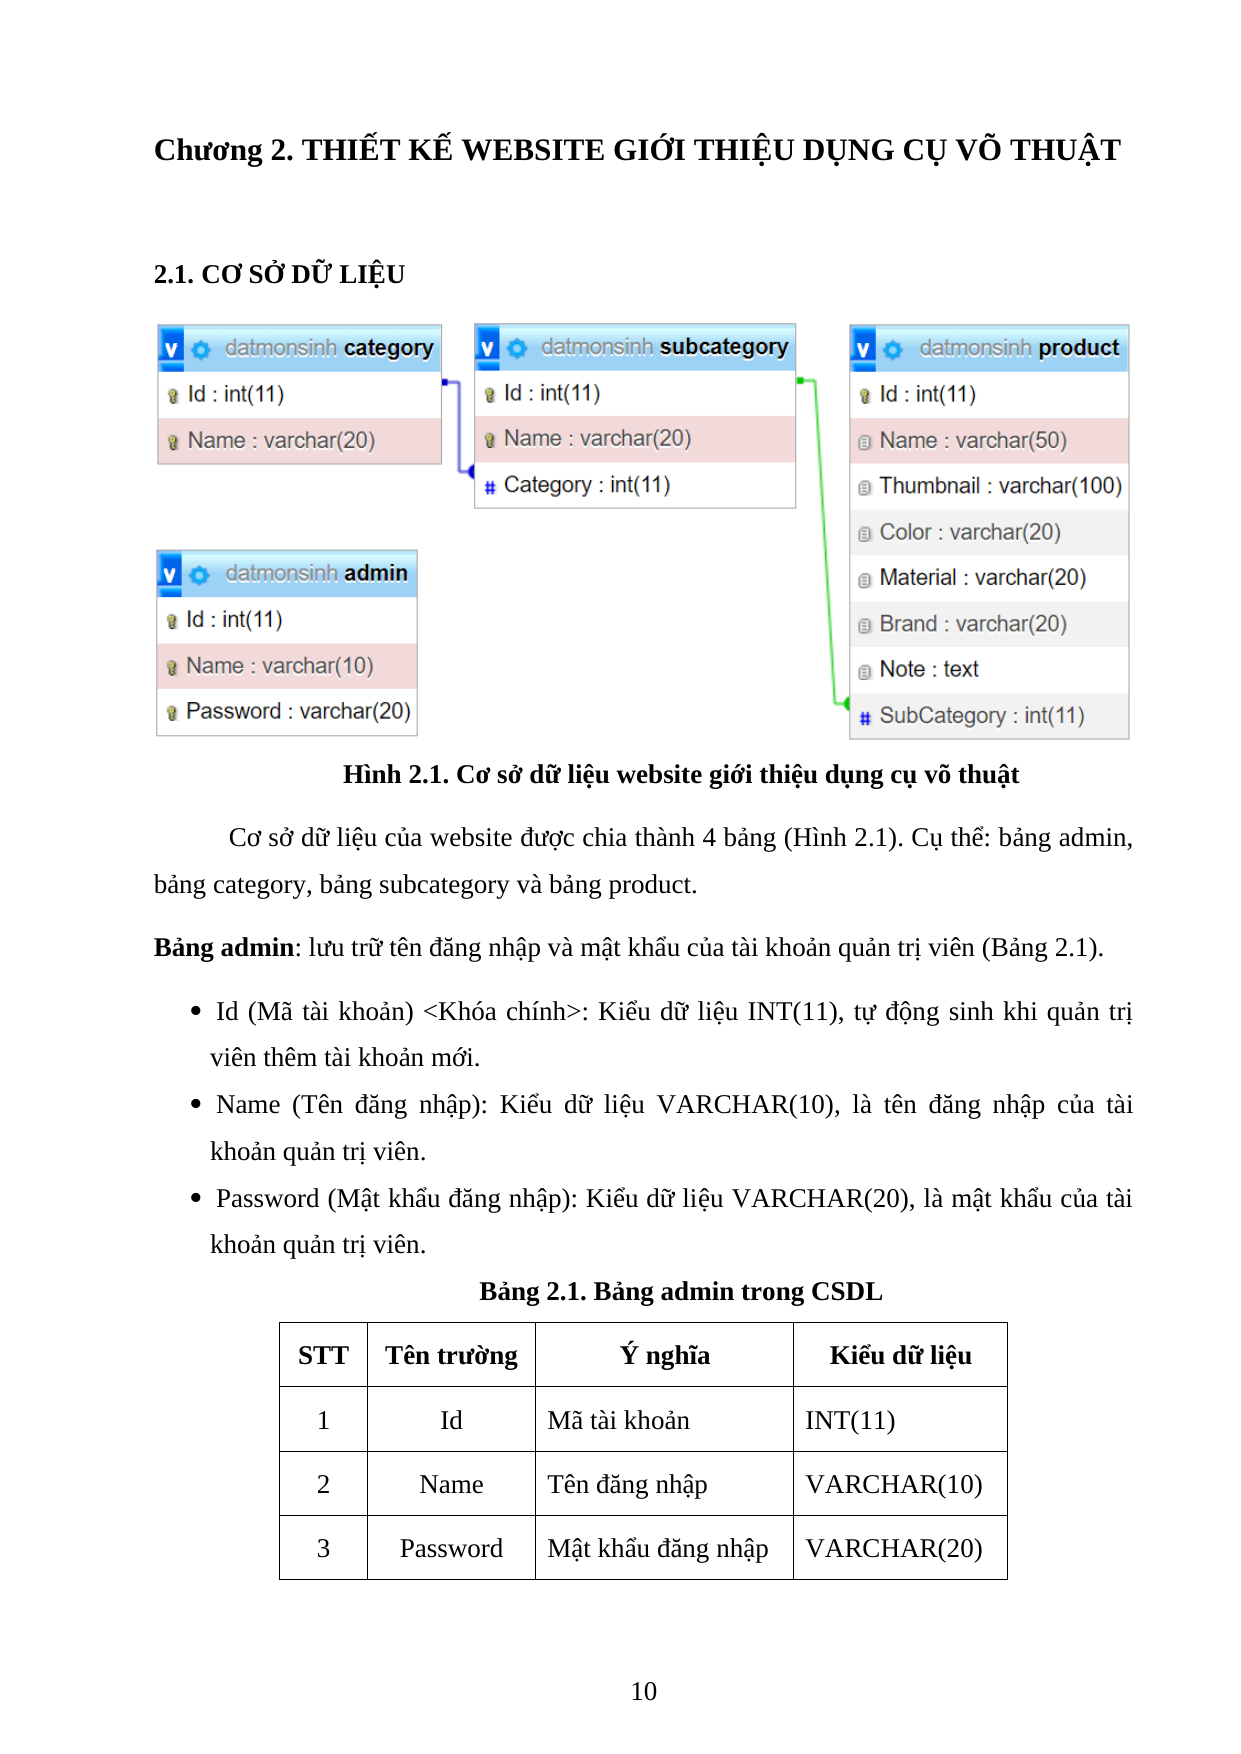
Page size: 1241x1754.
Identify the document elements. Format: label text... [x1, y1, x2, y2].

picture [153, 321, 1134, 743]
table_header Tên trường [368, 1323, 535, 1386]
text Hình 2.1. Cơ sở dữ liệu website giới thiệu dụng cụ võ thuật [228, 758, 1134, 789]
subtitle Chương 2. THIẾT KẾ WEBSITE GIỚI THIỆU DỤNG CỤ VÕ THUẬT [153, 131, 1134, 167]
table_cell Password [368, 1516, 535, 1579]
table_header Kiểu dữ liệu [794, 1323, 1007, 1386]
table_header STT [280, 1323, 367, 1386]
list CƠ SỞ DỮ LIỆU [153, 258, 1134, 289]
table_header Ý nghĩa [536, 1323, 793, 1386]
table_cell INT(11) [794, 1387, 1007, 1451]
table_cell 3 [280, 1516, 367, 1579]
table_cell VARCHAR(10) [794, 1452, 1007, 1515]
table_cell VARCHAR(20) [794, 1516, 1007, 1579]
list Id (Mã tài khoản) <Khóa chính>: Kiểu dữ liệu INT(11), tự động sinh khi quản trị viên thêm tài khoản mới. [191, 995, 1134, 1073]
text Bảng 2.1. Bảng admin trong CSDL [228, 1275, 1134, 1306]
text Cơ sở dữ liệu của website được chia thành 4 bảng (Hình 2.1). Cụ thể: bảng admin, bảng category, bảng subcategory và bảng product. [153, 821, 1134, 899]
table_cell Tên đăng nhập [536, 1452, 793, 1515]
text Bảng admin: lưu trữ tên đăng nhập và mật khẩu của tài khoản quản trị viên (Bảng 2.1). [153, 931, 1134, 963]
table_cell 2 [280, 1452, 367, 1515]
table_cell Name [368, 1452, 535, 1515]
table_cell Id [368, 1387, 535, 1451]
table_cell Mật khẩu đăng nhập [536, 1516, 793, 1579]
table_cell 1 [280, 1387, 367, 1451]
list Name (Tên đăng nhập): Kiểu dữ liệu VARCHAR(10), là tên đăng nhập của tài khoản quản trị viên. [191, 1088, 1134, 1166]
list Password (Mật khẩu đăng nhập): Kiểu dữ liệu VARCHAR(20), là mật khẩu của tài khoản quản trị viên. [191, 1182, 1134, 1259]
table_cell Mã tài khoản [536, 1387, 793, 1451]
